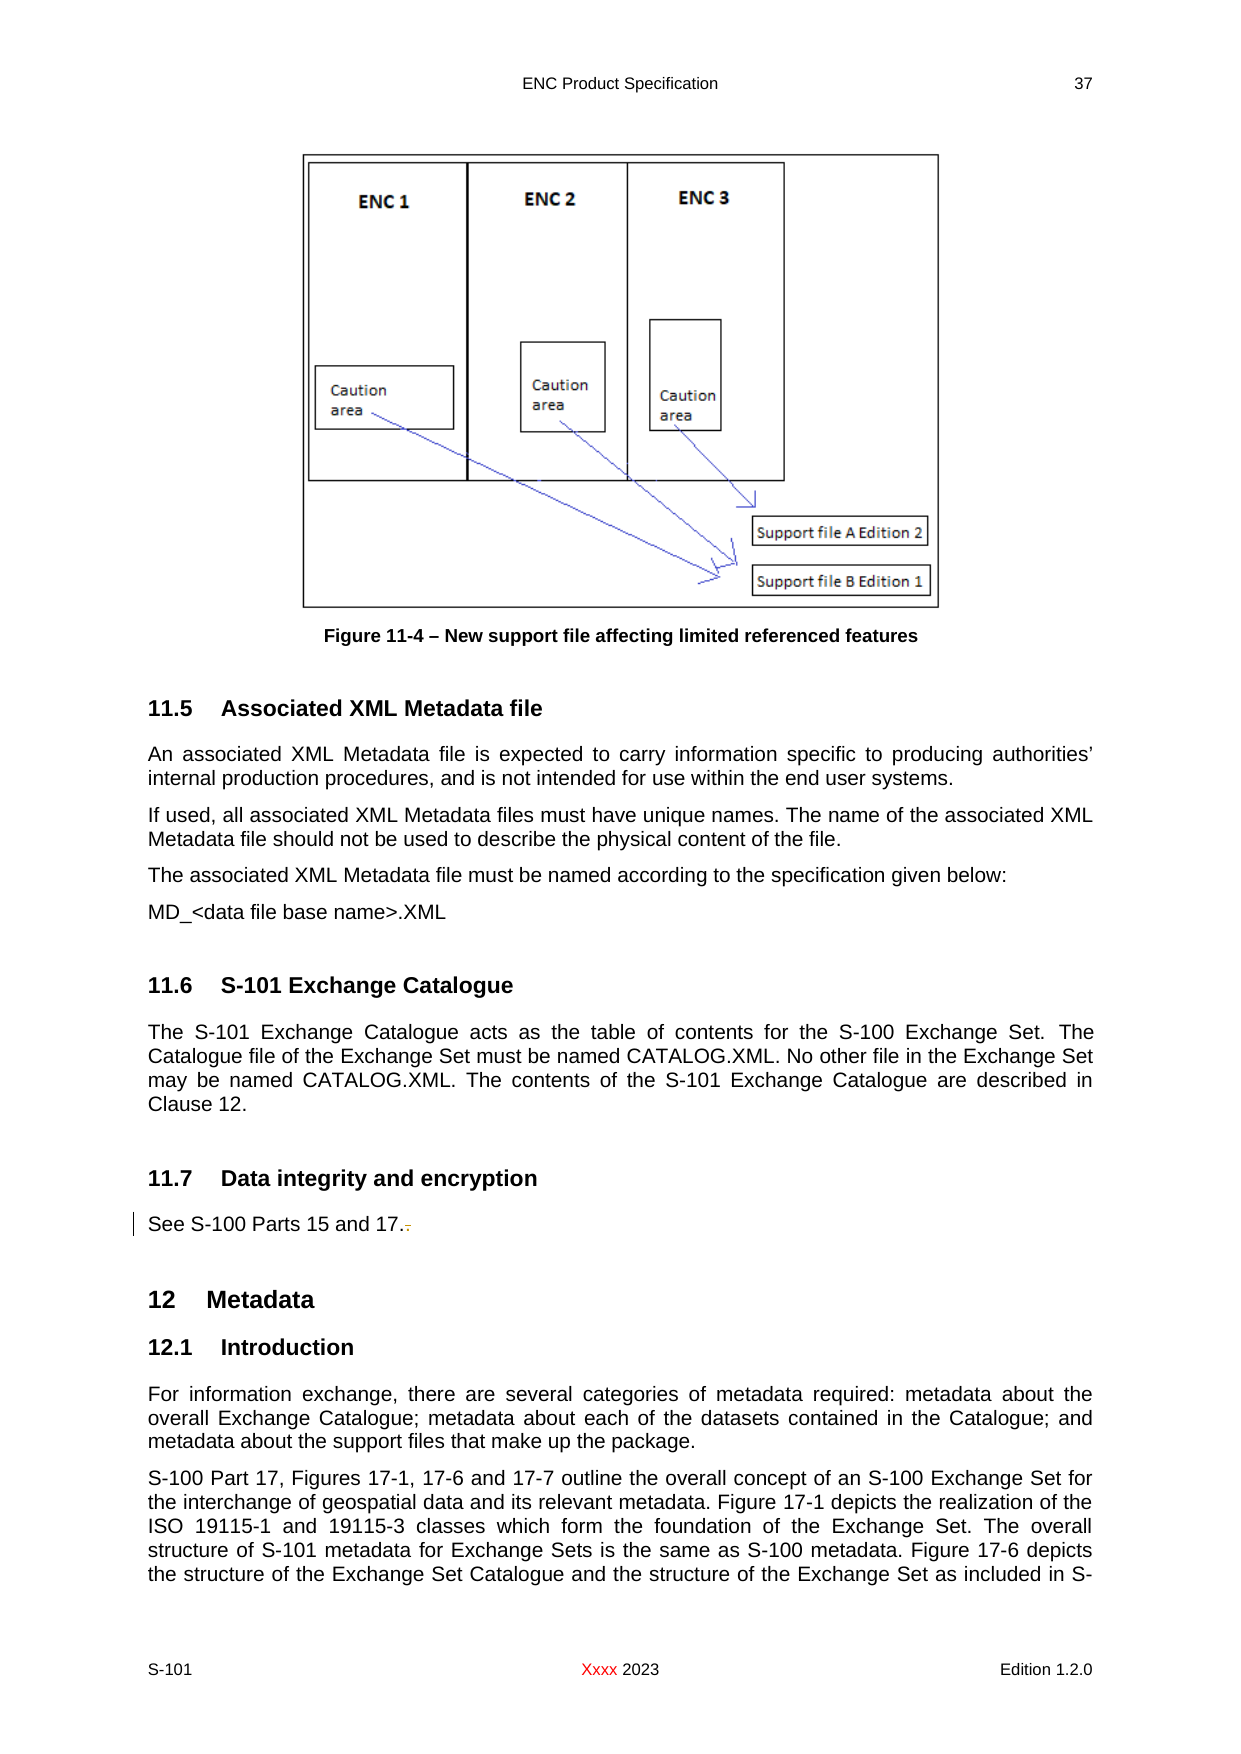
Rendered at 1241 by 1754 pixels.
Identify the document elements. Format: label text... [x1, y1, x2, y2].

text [148, 1466, 1094, 1586]
text Figure 11-4 – New support file affecting limited referenced features [148, 624, 1094, 646]
text An associated XML Metadata file is expected to carry information specific to producing authorities’ internal production procedures, and is not intended for use within the end user systems. [148, 742, 1094, 790]
text The associated XML Metadata file must be named according to the specification given below: [148, 863, 1094, 887]
subtitle Associated XML Metadata file [148, 695, 1094, 721]
text MD_<data file base name>.XML [148, 899, 1094, 923]
subtitle S-101 Exchange Catalogue [148, 972, 1094, 999]
picture [299, 150, 943, 612]
subtitle Metadata [148, 1284, 1094, 1313]
text See S-100 Parts 15 and 17. [148, 1212, 1094, 1236]
text The S-101 Exchange Catalogue acts as the table of contents for the S-100 Exchange Set. The Catalogue file of the Exchange Set must be named CATALOG.XML. No other file in the Exchange Set may be named CATALOG.XML. The contents of the S-101 Exchange Catalogue are described in Clause 12. [148, 1020, 1094, 1116]
subtitle Introduction [148, 1334, 1094, 1361]
subtitle Data integrity and encryption [148, 1164, 1094, 1191]
text If used, all associated XML Metadata files must have unique names. The name of the associated XML Metadata file should not be used to describe the physical content of the file. [148, 803, 1094, 851]
text For information exchange, there are several categories of metadata required: metadata about the overall Exchange Catalogue; metadata about each of the datasets contained in the Catalogue; and metadata about the support files that make up the package. [148, 1381, 1094, 1453]
